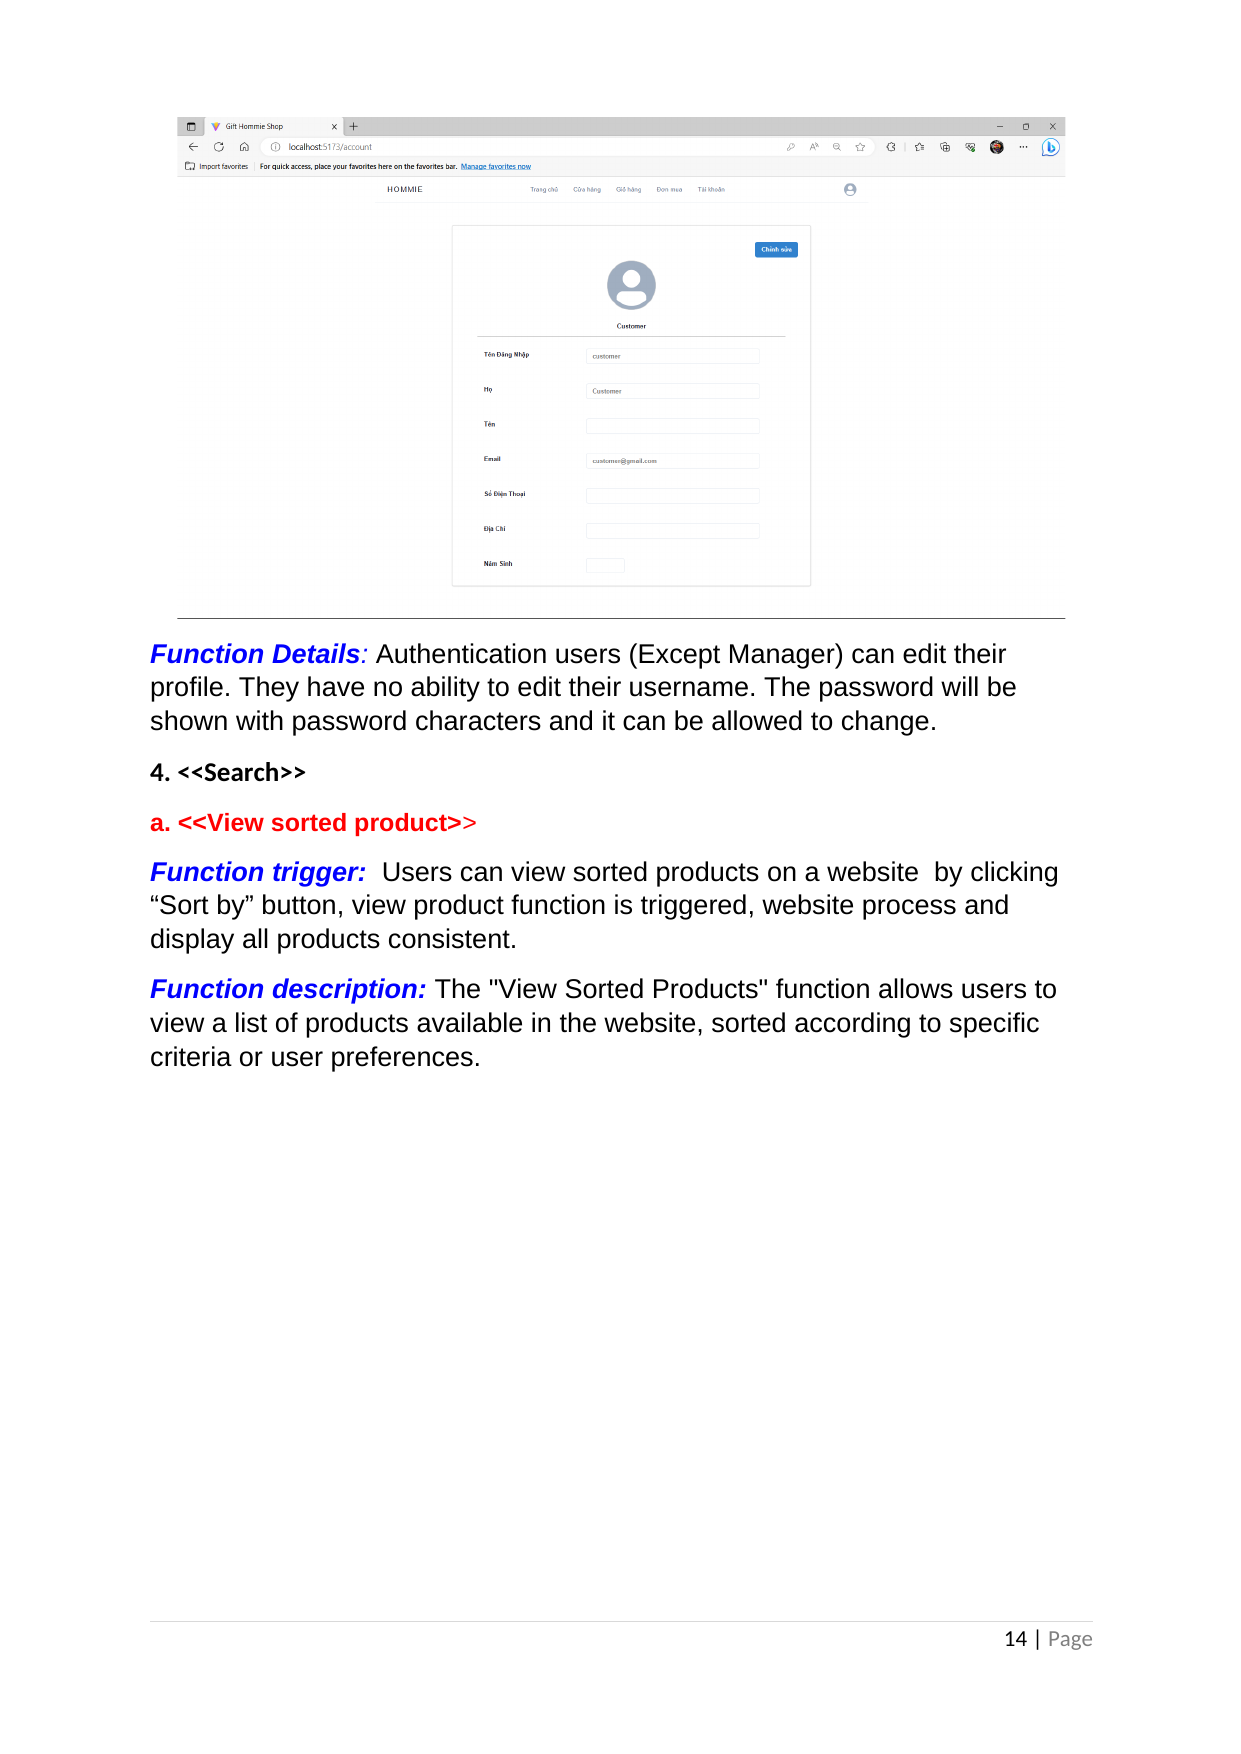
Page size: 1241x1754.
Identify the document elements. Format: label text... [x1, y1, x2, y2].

text Function description: The "View Sorted Products" function allows users to view a list of products available in the website, sorted according to specific criteria or user preferences. [150, 973, 1093, 1072]
text a. <<View sorted product>> [150, 808, 1093, 837]
text Function trigger: Users can view sorted products on a website by clicking “Sort by” button, view product function is triggered, website process and display all products consistent. [150, 856, 1093, 954]
picture [177, 117, 1066, 619]
text Function Details: Authentication users (Except Manager) can edit their profile. They have no ability to edit their username. The password will be shown with password characters and it can be allowed to change. [150, 638, 1093, 736]
text 4. <<Search>> [150, 756, 1093, 788]
